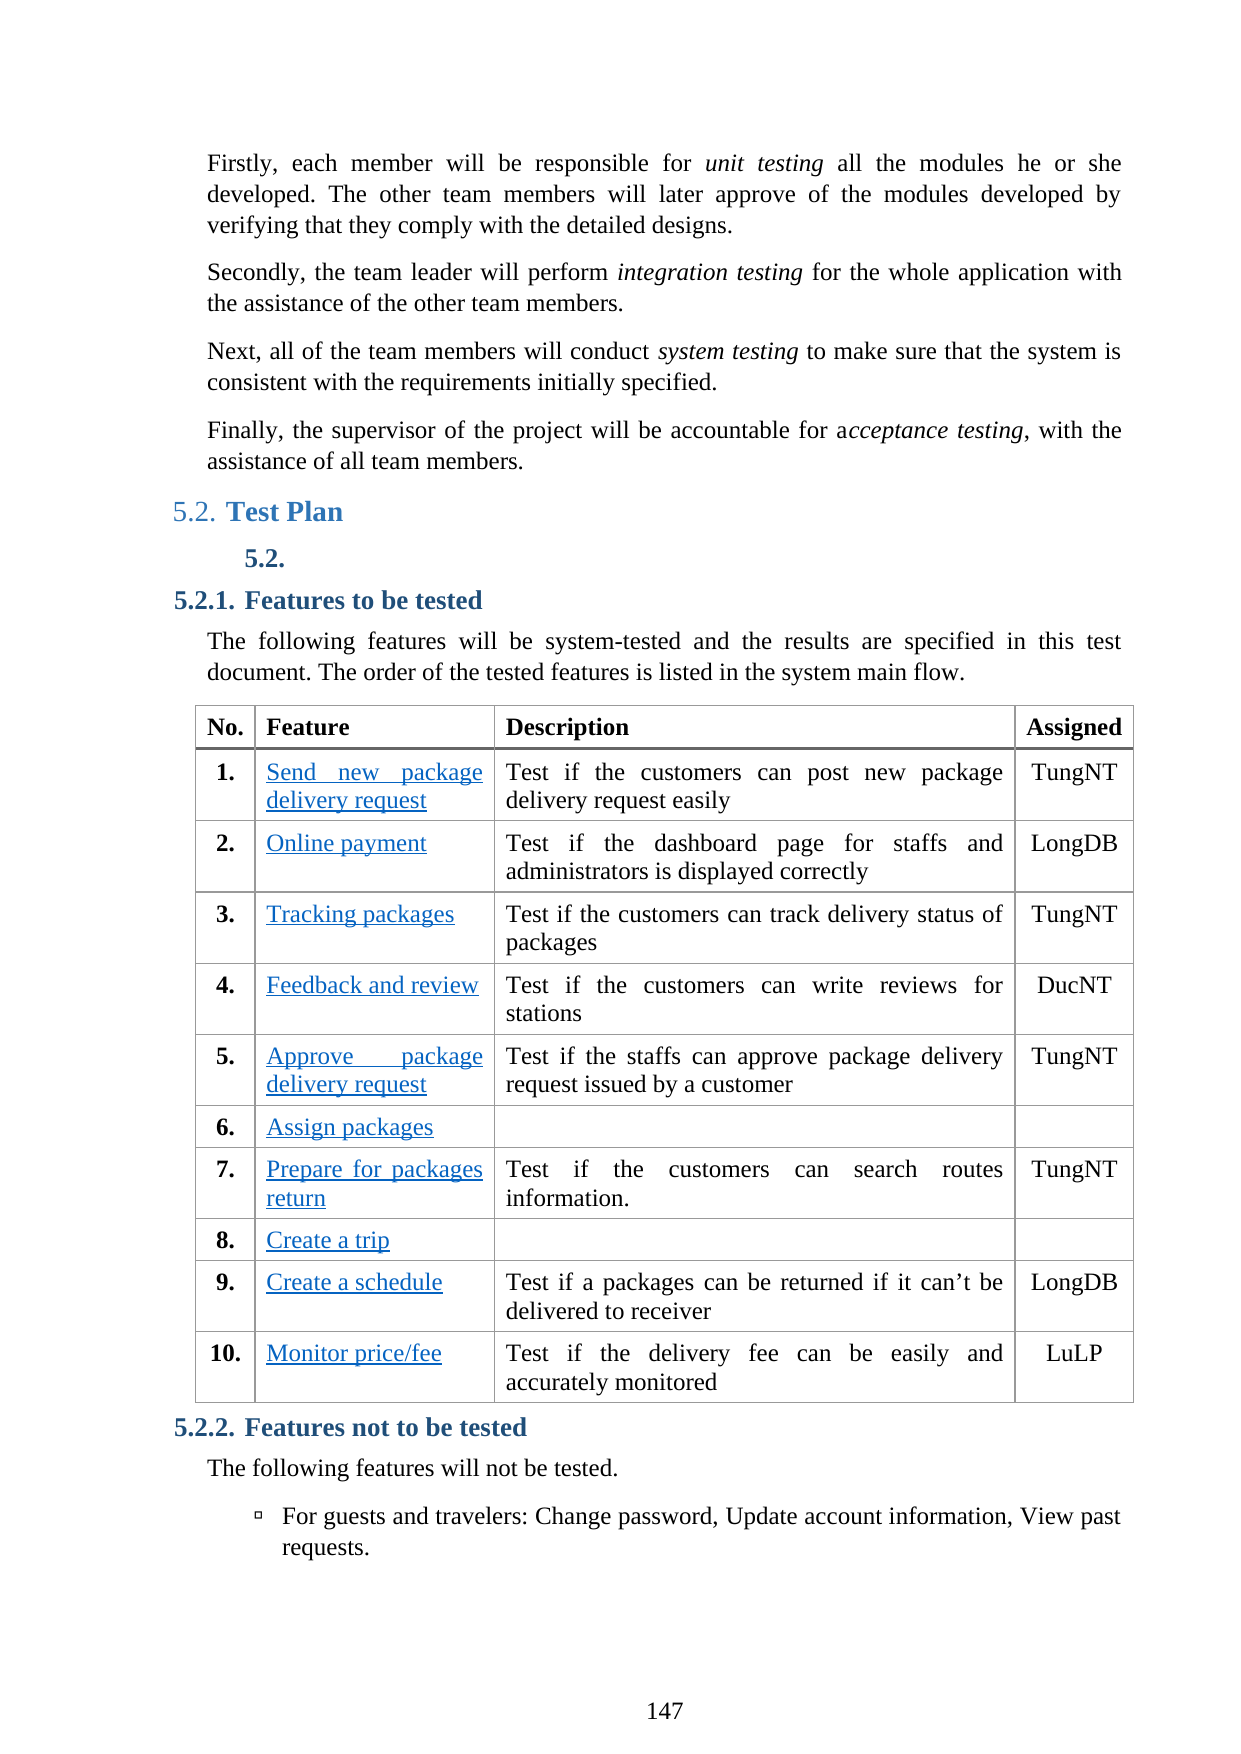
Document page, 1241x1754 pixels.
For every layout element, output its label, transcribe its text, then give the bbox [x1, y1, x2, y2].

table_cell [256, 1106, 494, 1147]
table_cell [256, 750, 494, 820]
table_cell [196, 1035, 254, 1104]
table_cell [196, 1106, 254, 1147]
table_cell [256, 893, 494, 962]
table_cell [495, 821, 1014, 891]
text Firstly, each member will be responsible for unit testing all the modules he or she developed. The other team members will later approve of the modules developed by verifying that they comply with the detailed designs. [207, 148, 1122, 238]
text The following features will not be tested. [207, 1453, 1122, 1482]
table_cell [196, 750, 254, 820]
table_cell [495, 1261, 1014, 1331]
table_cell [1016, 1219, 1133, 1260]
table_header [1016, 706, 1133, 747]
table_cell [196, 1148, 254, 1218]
text The following features will be system-tested and the results are specified in this test document. The order of the tested features is listed in the system main flow. [207, 626, 1122, 686]
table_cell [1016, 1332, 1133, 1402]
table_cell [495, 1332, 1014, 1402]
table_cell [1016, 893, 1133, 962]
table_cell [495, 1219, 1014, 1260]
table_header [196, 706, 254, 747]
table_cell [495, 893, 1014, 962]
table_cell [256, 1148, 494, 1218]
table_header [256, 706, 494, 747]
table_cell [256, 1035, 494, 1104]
subtitle Test Plan [216, 494, 1122, 527]
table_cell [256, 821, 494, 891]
text Secondly, the team leader will perform integration testing for the whole application with the assistance of the other team members. [207, 257, 1122, 317]
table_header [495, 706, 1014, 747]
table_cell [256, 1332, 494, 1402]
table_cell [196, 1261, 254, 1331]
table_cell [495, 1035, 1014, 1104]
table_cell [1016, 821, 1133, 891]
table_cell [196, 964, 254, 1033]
list For guests and travelers: Change password, Update account information, View past requests. [263, 1501, 1122, 1561]
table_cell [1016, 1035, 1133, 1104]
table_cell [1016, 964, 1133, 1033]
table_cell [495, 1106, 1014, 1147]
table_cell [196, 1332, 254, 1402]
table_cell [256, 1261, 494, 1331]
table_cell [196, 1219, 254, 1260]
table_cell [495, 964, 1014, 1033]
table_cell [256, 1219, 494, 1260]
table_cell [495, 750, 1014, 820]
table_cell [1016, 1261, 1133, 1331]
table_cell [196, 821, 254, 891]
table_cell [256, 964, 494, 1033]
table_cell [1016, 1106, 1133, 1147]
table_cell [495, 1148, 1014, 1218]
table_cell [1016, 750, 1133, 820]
text Finally, the supervisor of the project will be accountable for acceptance testing, with the assistance of all team members. [207, 415, 1122, 475]
subtitle Features not to be tested [235, 1412, 1122, 1443]
text Next, all of the team members will conduct system testing to make sure that the system is consistent with the requirements initially specified. [207, 336, 1122, 396]
subtitle Features to be tested [235, 584, 1122, 615]
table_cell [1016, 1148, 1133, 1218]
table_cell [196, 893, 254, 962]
